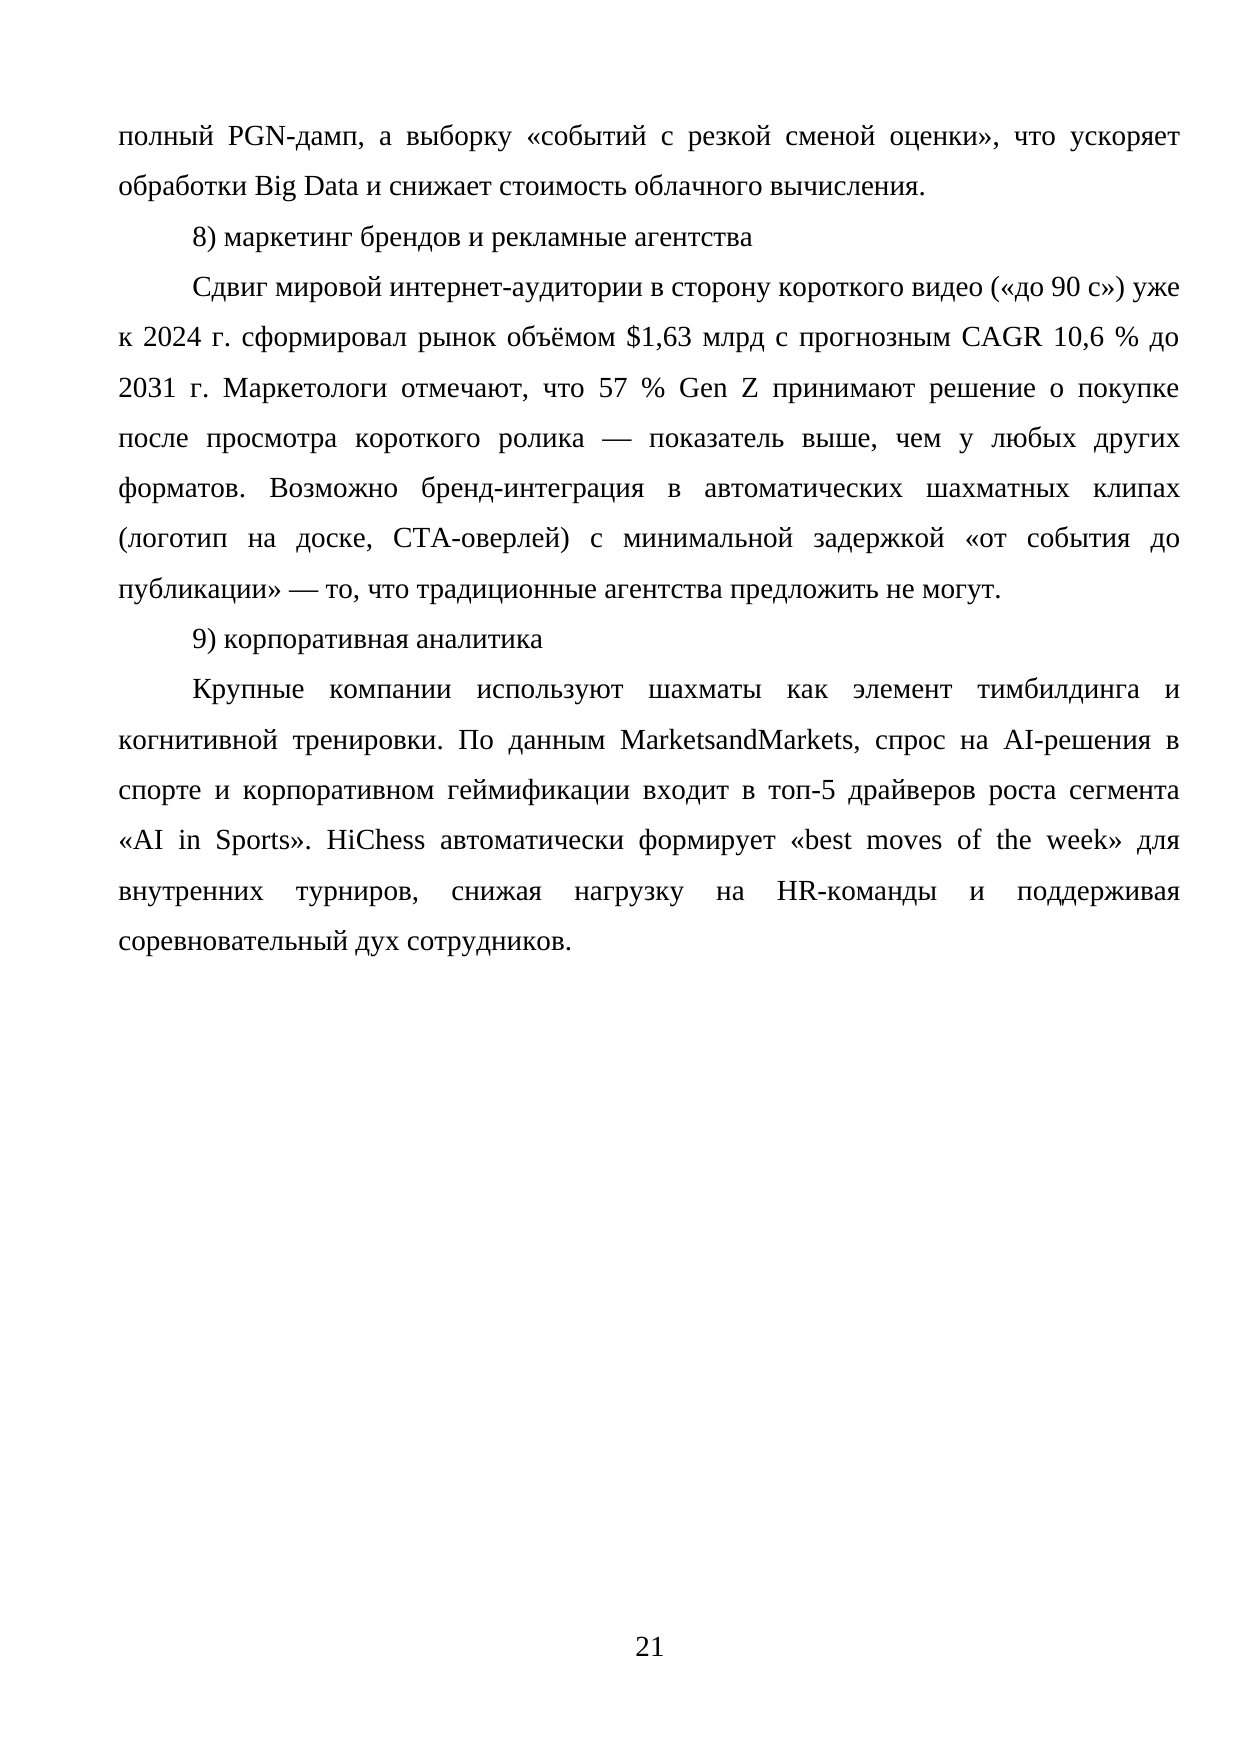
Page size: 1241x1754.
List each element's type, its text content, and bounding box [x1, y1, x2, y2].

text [118, 118, 1181, 202]
text Сдвиг мировой интернет-аудитории в сторону короткого видео («до 90 с») уже к 2024 г. сформировал рынок объёмом $1,63 млрд с прогнозным CAGR 10,6 % до 2031 г. Маркетологи отмечают, что 57 % Gen Z принимают решение о покупке после просмотра короткого ролика — показатель выше, чем у любых других форматов. Возможно бренд-интеграция в автоматических шахматных клипах (логотип на доске, CTA-оверлей) с минимальной задержкой «от события до публикации» — то, что традиционные агентства предложить не могут. [118, 269, 1181, 604]
text 8) маркетинг брендов и рекламные агентства [118, 219, 1181, 252]
text Крупные компании используют шахматы как элемент тимбилдинга и когнитивной тренировки. По данным MarketsandMarkets, спрос на AI-решения в спорте и корпоративном геймификации входит в топ-5 драйверов роста сегмента «AI in Sports». HiChess автоматически формирует «best moves of the week» для внутренних турниров, снижая нагрузку на HR-команды и поддерживая соревновательный дух сотрудников. [118, 672, 1181, 957]
text 9) корпоративная аналитика [118, 621, 1181, 655]
